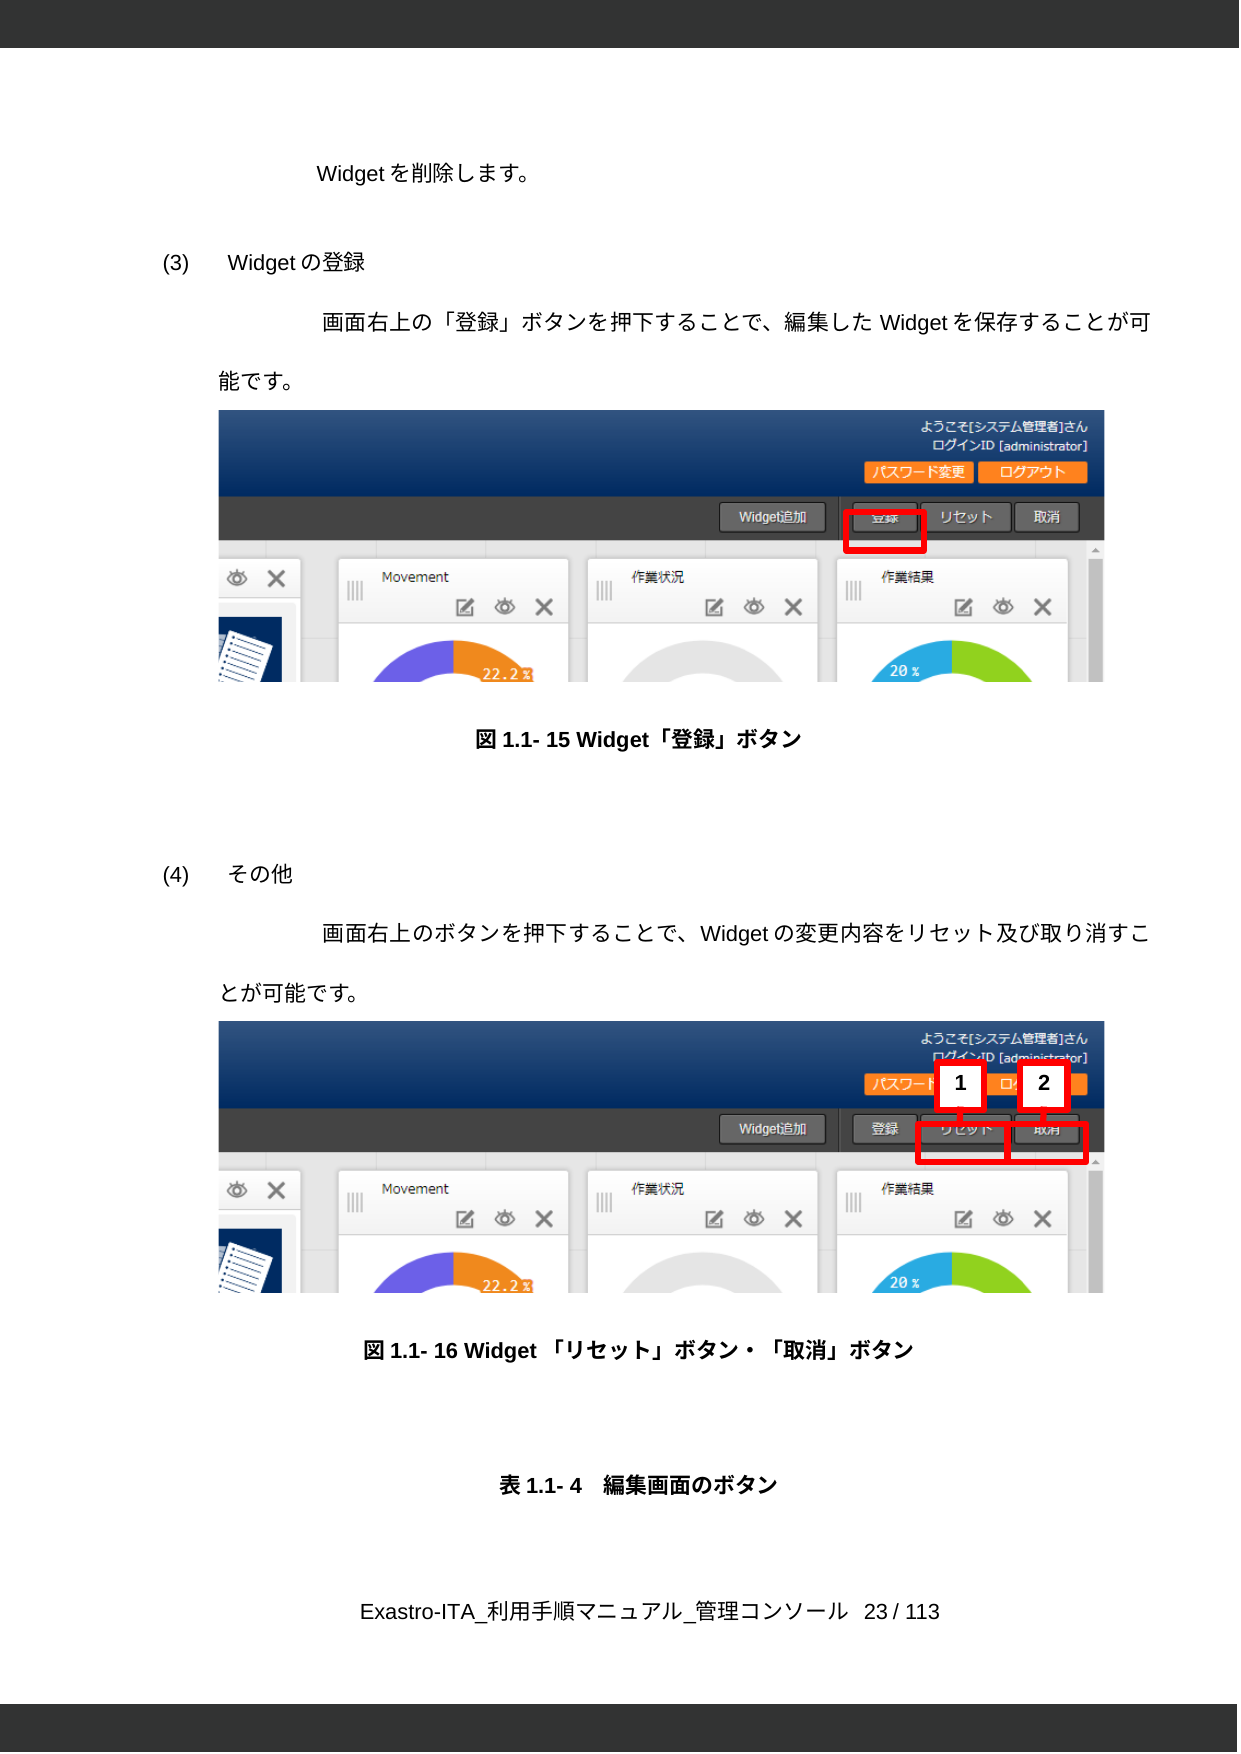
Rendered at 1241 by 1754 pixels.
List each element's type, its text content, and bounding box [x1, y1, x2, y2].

picture [0, 1704, 1237, 1752]
subtitle Widgetの登録 [162, 231, 1152, 291]
picture [218, 410, 1105, 682]
picture [0, 0, 1239, 48]
text 表 1.1- 4 編集画面のボタン [148, 1454, 1130, 1514]
subtitle その他 [162, 843, 1152, 902]
text 画面右上の「登録」ボタンを押下することで、編集したWidgetを保存することが可能です。 [218, 291, 1152, 410]
text 図 1.1- 16 Widget 「リセット」ボタン・「取消」ボタン [148, 1319, 1130, 1379]
picture [218, 1021, 1105, 1293]
text 画面右上のボタンを押下することで、Widgetの変更内容をリセット及び取り消すことが可能です。 [218, 902, 1152, 1022]
text 図 1.1- 15 Widget「登録」ボタン [148, 708, 1130, 767]
list Widgetを削除します。 [316, 142, 1152, 201]
